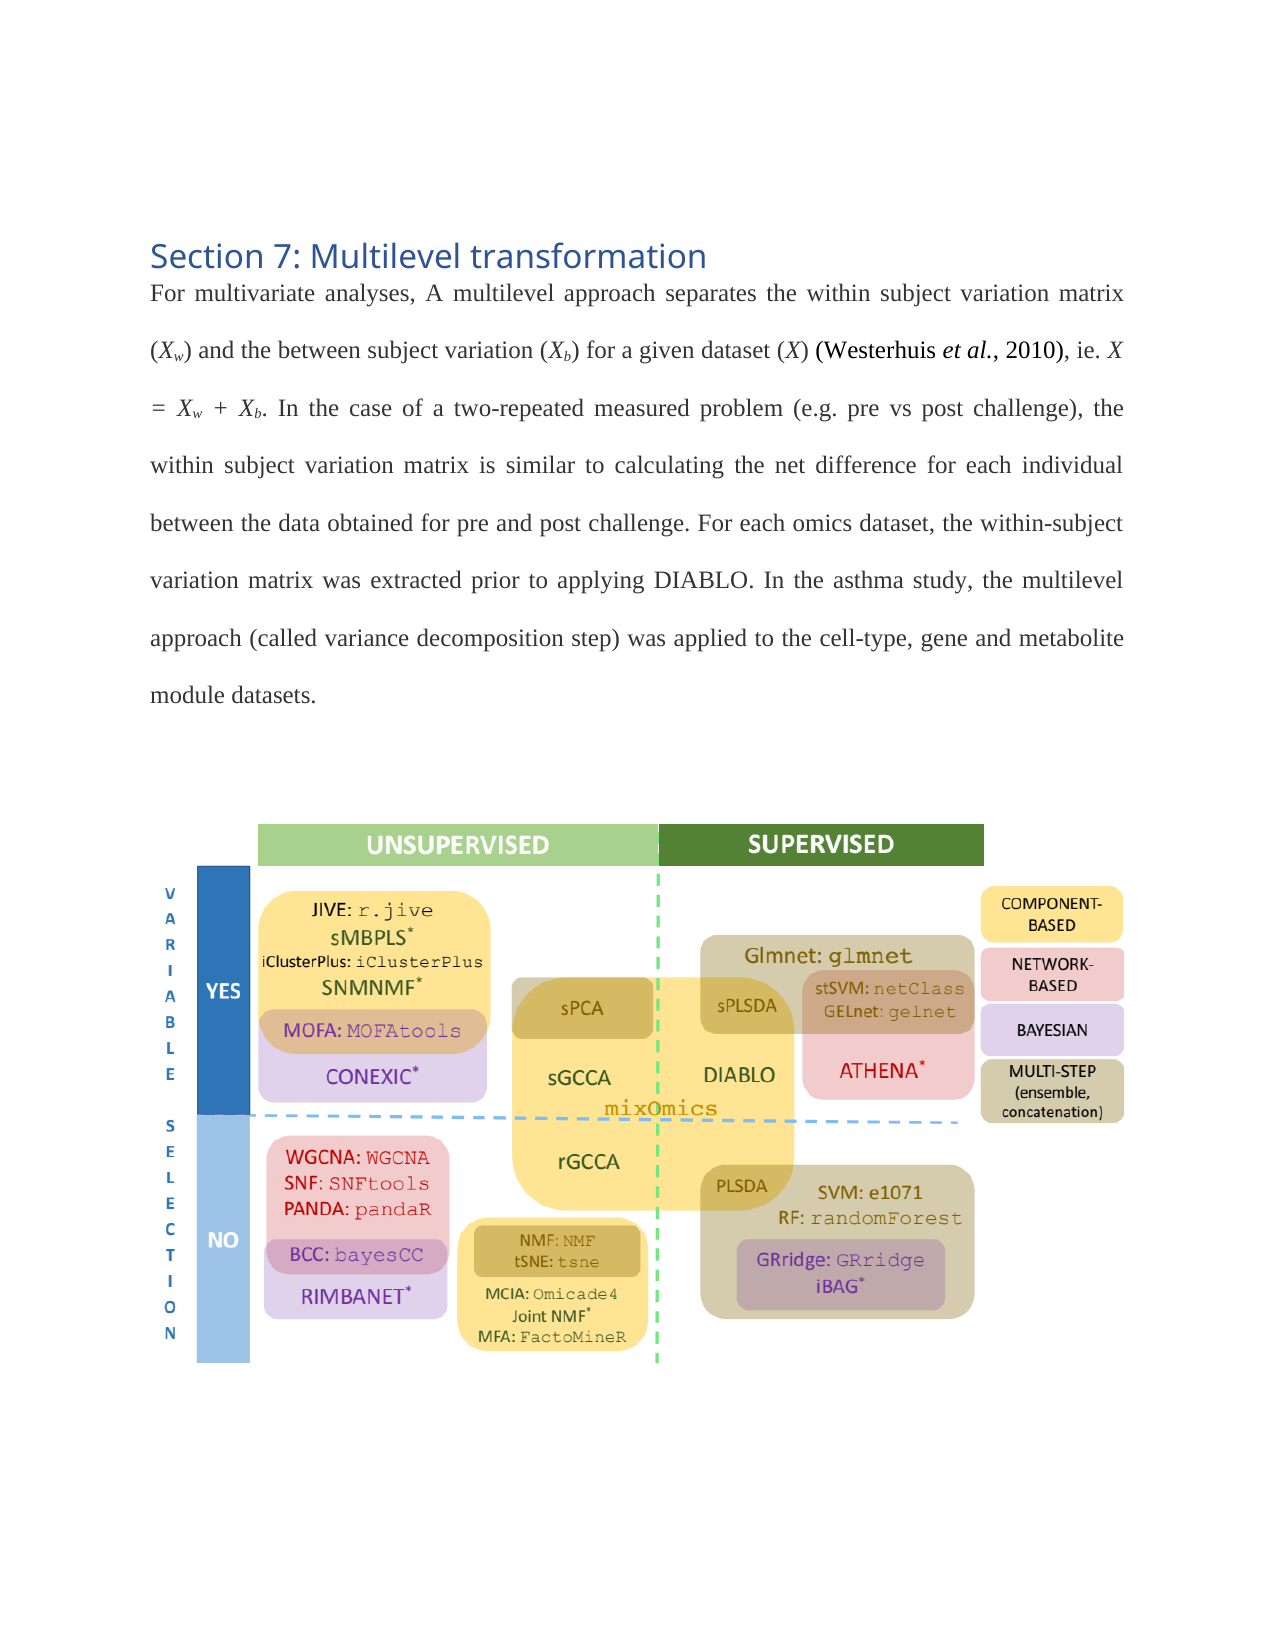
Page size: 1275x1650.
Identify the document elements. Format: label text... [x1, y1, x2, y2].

text For multivariate analyses, A multilevel approach separates the within subject variation matrix (Xw) and the between subject variation (Xb) for a given dataset (X) (Westerhuis et al., 2010), ie. X = Xw + Xb. In the case of a two-repeated measured problem (e.g. pre vs post challenge), the within subject variation matrix is similar to calculating the net difference for each individual between the data obtained for pre and post challenge. For each omics dataset, the within-subject variation matrix was extracted prior to applying DIABLO. In the asthma study, the multilevel approach (called variance decomposition step) was applied to the cell-type, gene and metabolite module datasets. [150, 278, 1125, 709]
subtitle Section 7: Multilevel transformation [150, 232, 1125, 278]
